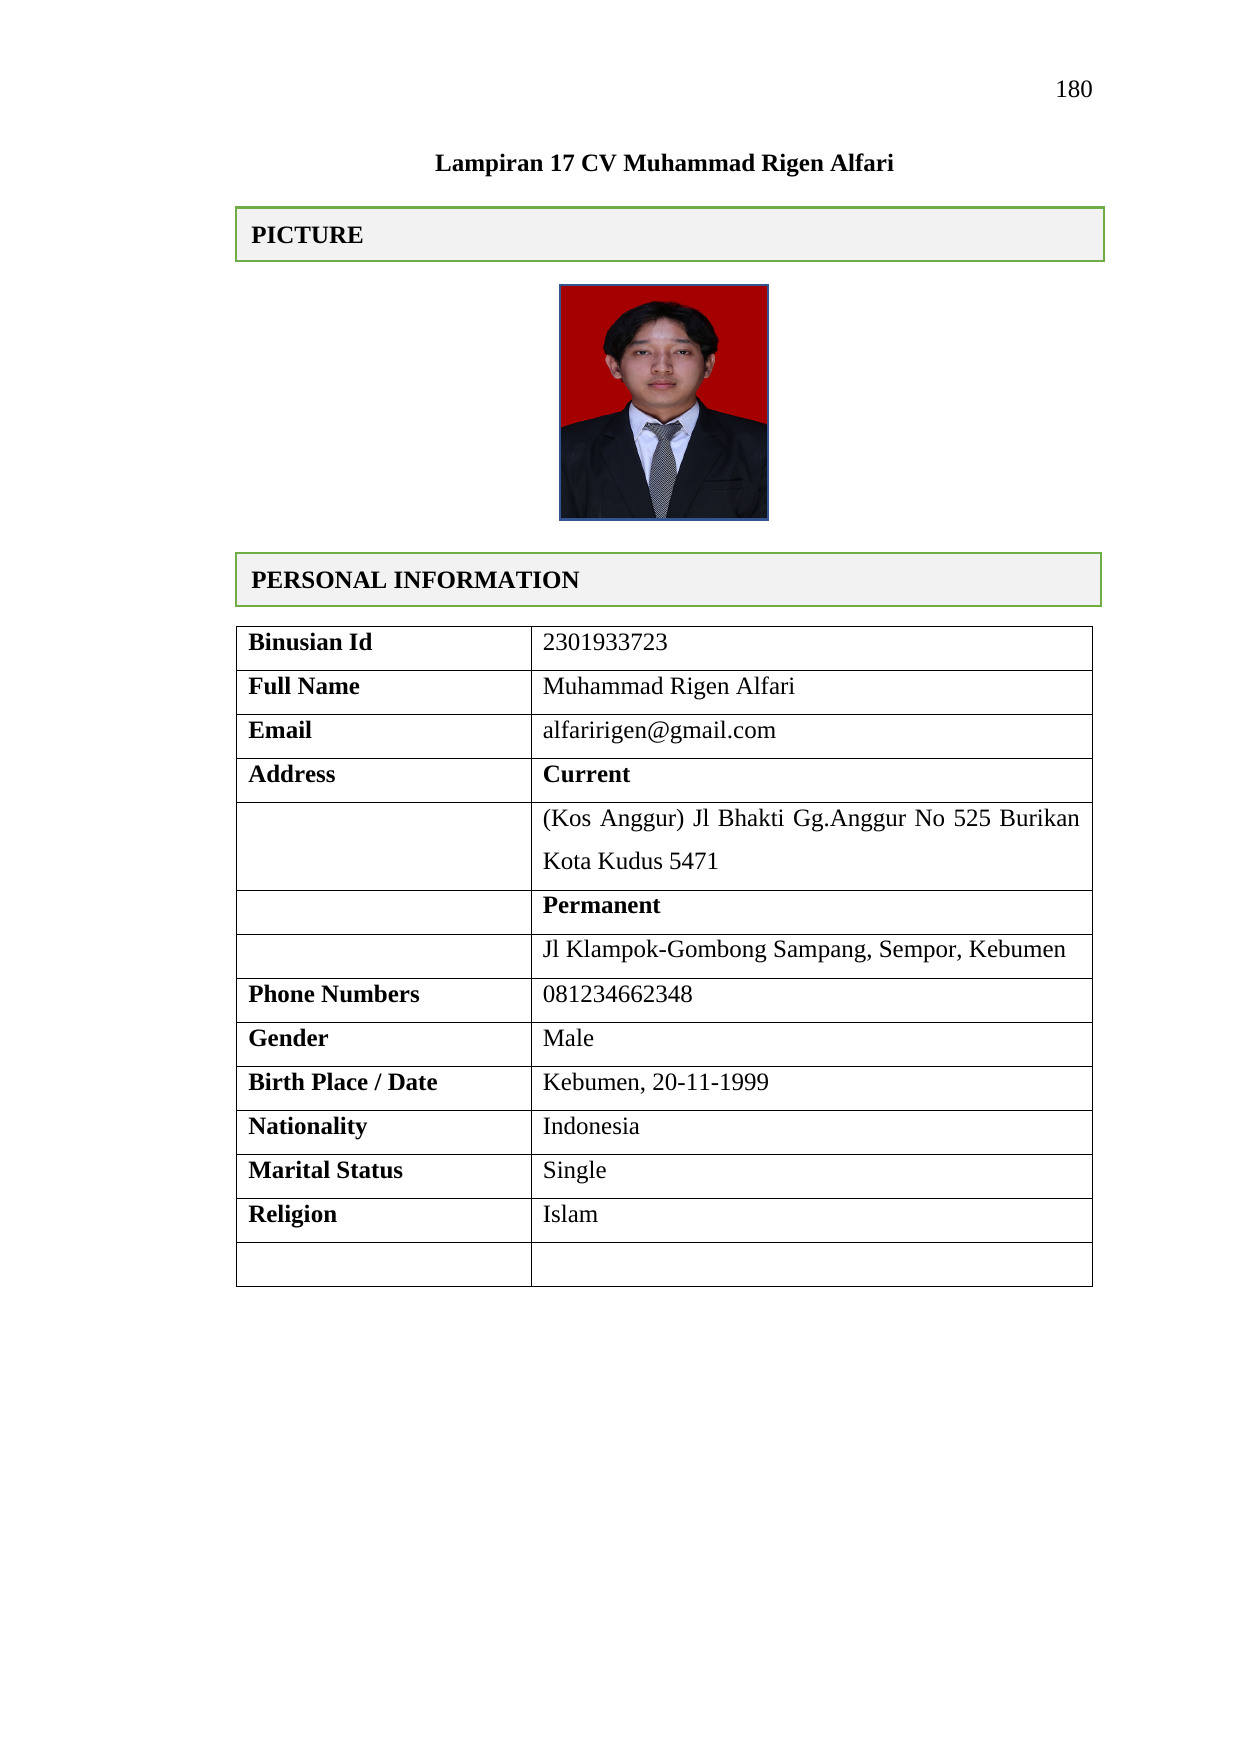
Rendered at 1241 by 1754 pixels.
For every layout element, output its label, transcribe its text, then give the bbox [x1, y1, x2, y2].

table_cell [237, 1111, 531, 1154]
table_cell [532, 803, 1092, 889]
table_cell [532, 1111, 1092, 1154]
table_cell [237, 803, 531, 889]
text Lampiran 17 CV Muhammad Rigen Alfari [236, 148, 1092, 176]
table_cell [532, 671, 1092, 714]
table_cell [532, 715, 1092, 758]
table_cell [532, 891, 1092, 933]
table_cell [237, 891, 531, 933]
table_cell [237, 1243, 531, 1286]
picture [561, 286, 767, 518]
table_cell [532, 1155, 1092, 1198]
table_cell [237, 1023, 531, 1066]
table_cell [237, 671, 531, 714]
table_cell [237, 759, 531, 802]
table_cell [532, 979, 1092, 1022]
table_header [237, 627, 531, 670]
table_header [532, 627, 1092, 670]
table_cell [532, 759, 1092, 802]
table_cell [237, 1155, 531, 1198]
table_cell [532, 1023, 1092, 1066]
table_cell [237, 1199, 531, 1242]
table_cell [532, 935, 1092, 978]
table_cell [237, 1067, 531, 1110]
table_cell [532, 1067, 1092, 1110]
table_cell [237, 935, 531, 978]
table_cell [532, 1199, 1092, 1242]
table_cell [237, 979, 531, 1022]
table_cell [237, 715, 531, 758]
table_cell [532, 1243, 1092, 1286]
